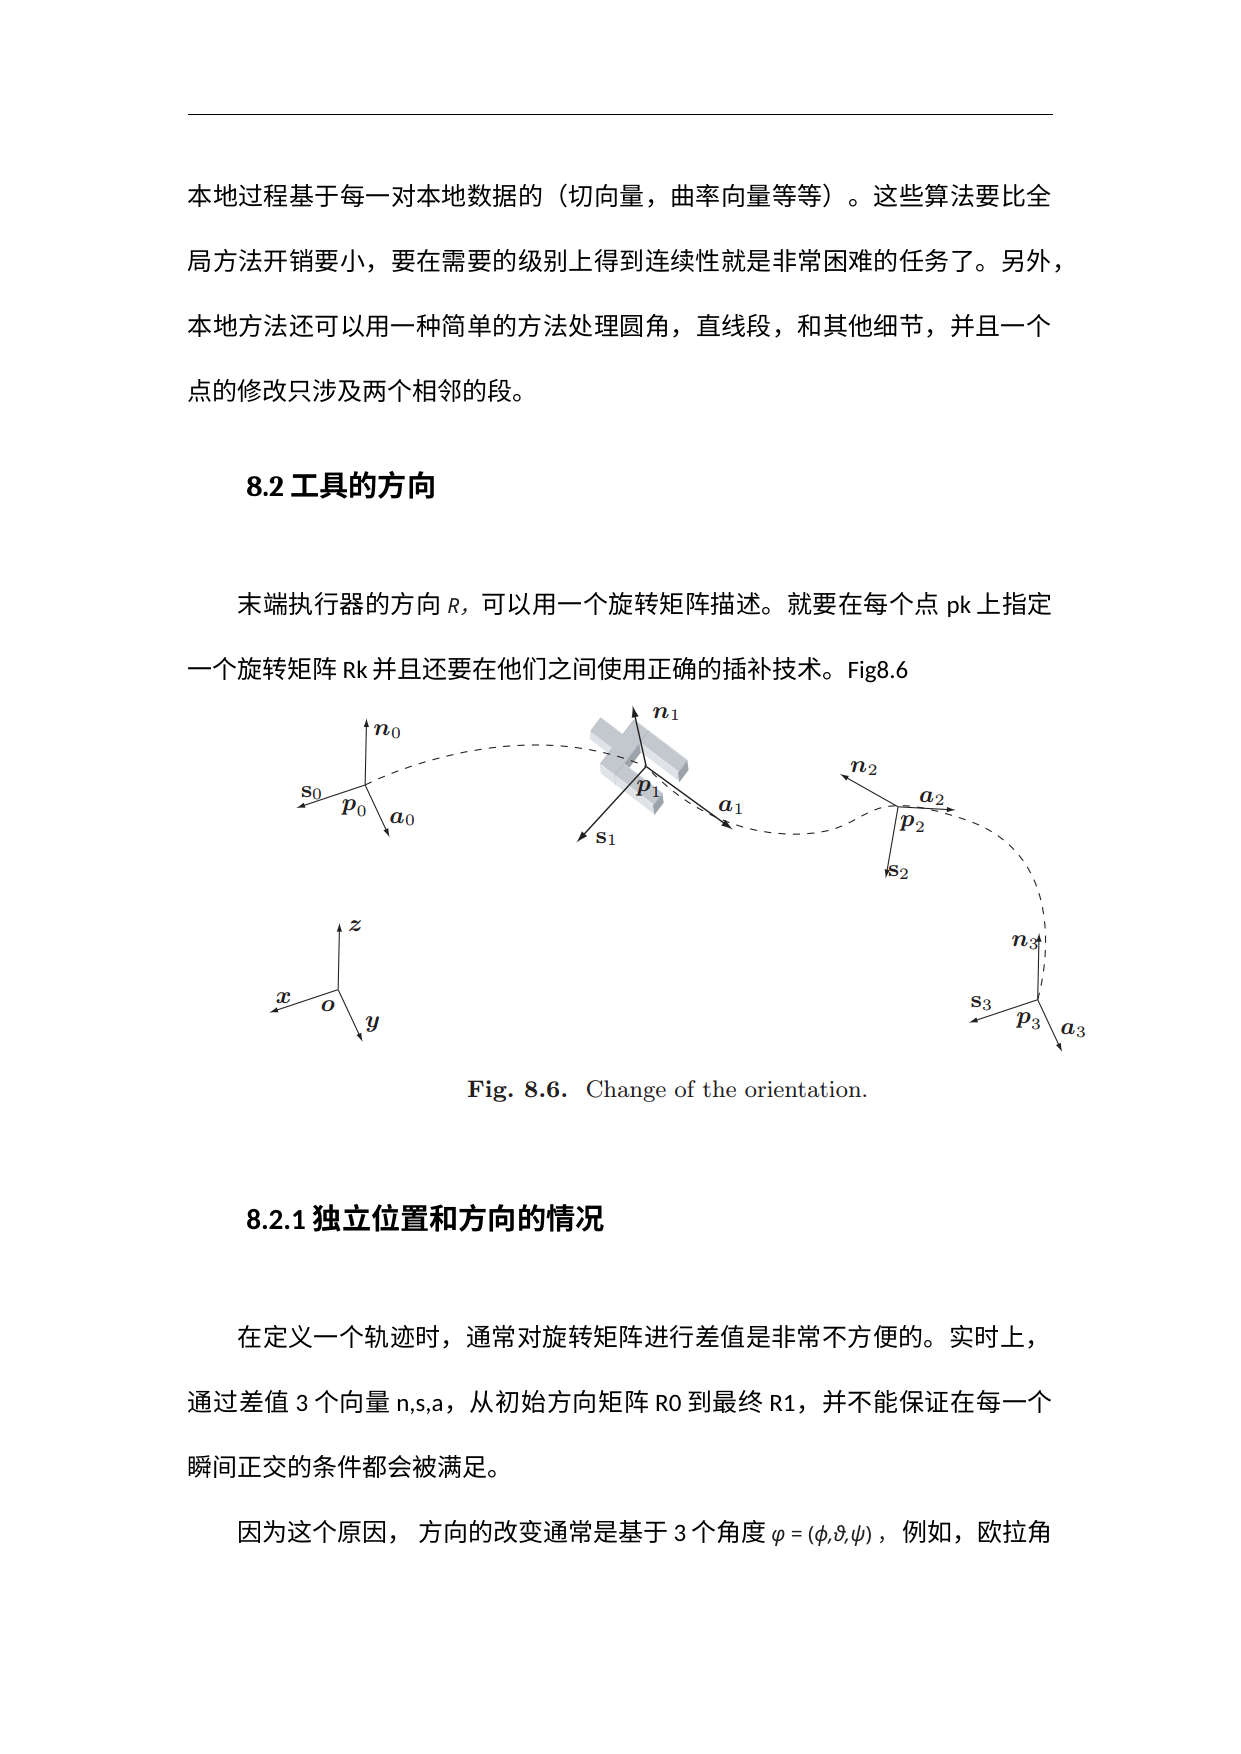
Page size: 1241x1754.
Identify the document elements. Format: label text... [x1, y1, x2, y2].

subtitle 8.2 工具的方向 [187, 451, 1053, 516]
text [187, 162, 1053, 422]
text 在定义一个轨迹时，通常对旋转矩阵进行差值是非常不方便的。实时上，通过差值3个向量n,s,a，从初始方向矩阵R0到最终R1，并不能保证在每一个瞬间正交的条件都会被满足。 [187, 1303, 1053, 1498]
picture [237, 700, 1103, 1126]
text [187, 1498, 1053, 1563]
text 末端执行器的方向R，可以用一个旋转矩阵描述。就要在每个点pk上指定一个旋转矩阵Rk并且还要在他们之间使用正确的插补技术。Fig8.6 [187, 570, 1053, 700]
subtitle 8.2.1 独立位置和方向的情况 [187, 1184, 1053, 1249]
